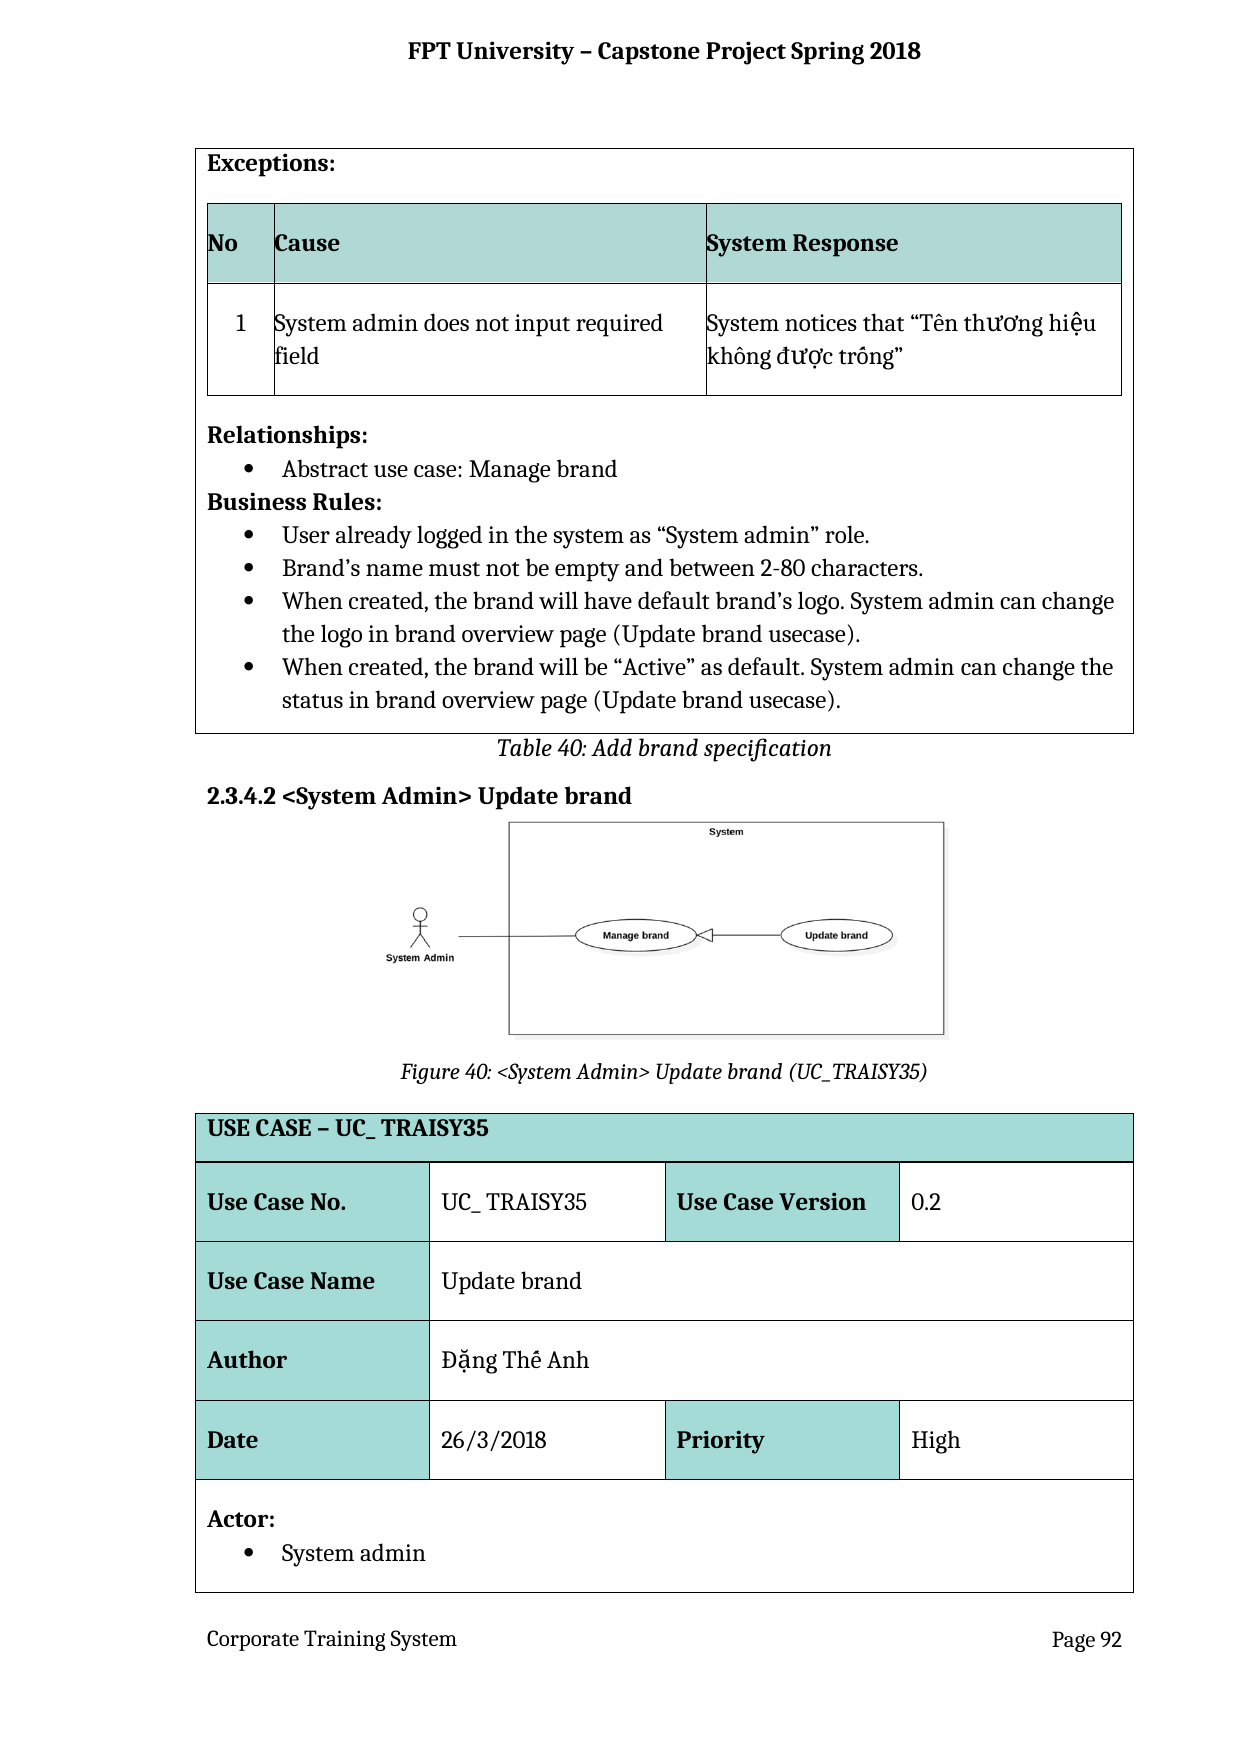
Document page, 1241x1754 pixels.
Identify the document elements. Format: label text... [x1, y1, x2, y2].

table_cell 26/3/2018 [430, 1401, 665, 1479]
table_cell Đặng Thế Anh [430, 1321, 1133, 1400]
table_cell Use Case Version [666, 1163, 899, 1241]
table_cell High [900, 1401, 1133, 1479]
picture [376, 814, 953, 1041]
text 2.3.4.2 <System Admin> Update brand [207, 782, 1122, 810]
table_cell Author [196, 1321, 429, 1400]
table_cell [196, 1480, 1133, 1592]
text Figure 40: <System Admin> Update brand (UC_TRAISY35) [207, 1059, 1122, 1085]
table_cell UC_ TRAISY35 [430, 1163, 665, 1241]
table_cell 0.2 [900, 1163, 1133, 1241]
table_cell Use Case Name [196, 1242, 429, 1320]
table_cell Use Case No. [196, 1163, 429, 1241]
table_cell Priority [666, 1401, 899, 1479]
list Table 40: Add brand specification [207, 734, 1122, 763]
table_cell Update brand [430, 1242, 1133, 1320]
table_header USE CASE – UC_ TRAISY35 [196, 1114, 1133, 1161]
table_cell Date [196, 1401, 429, 1479]
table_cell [196, 149, 1133, 733]
